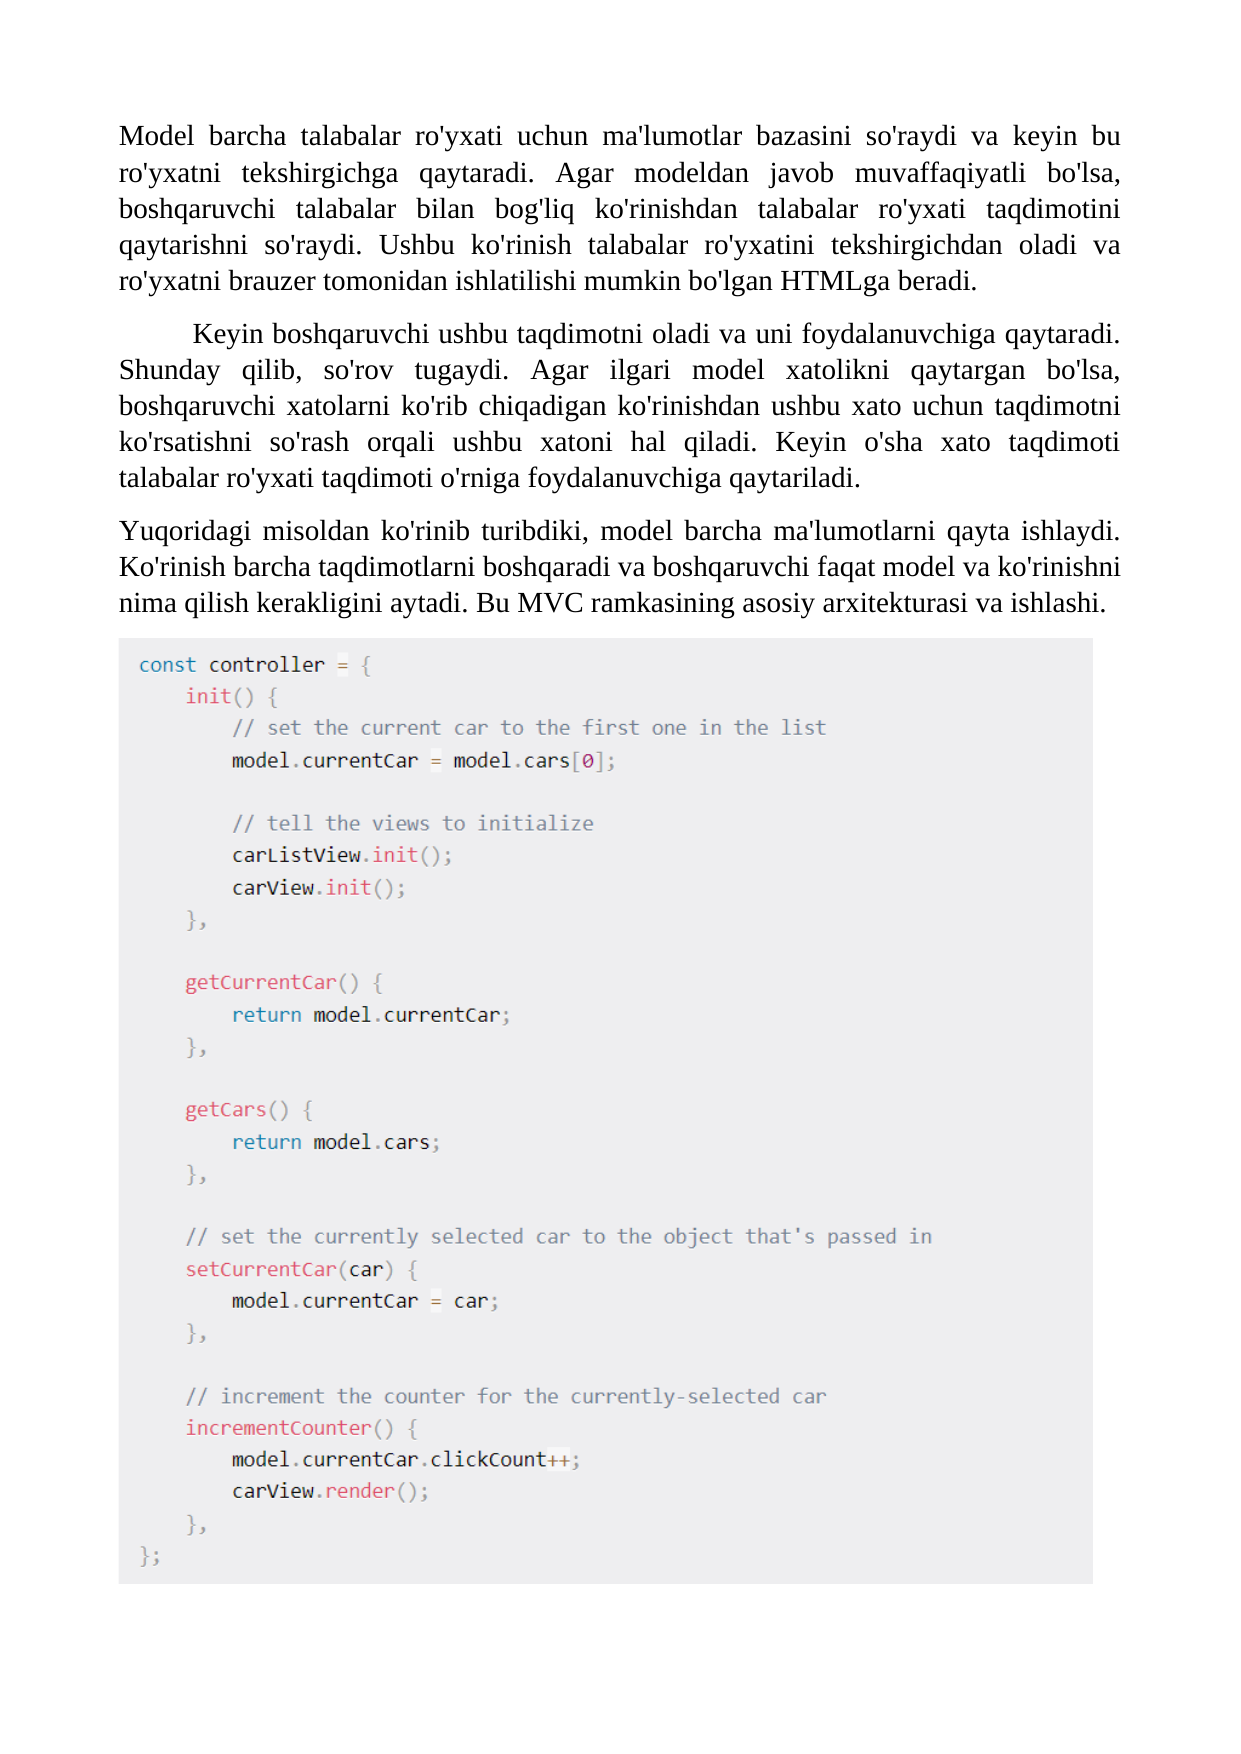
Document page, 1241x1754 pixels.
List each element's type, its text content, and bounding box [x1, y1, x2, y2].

text Model barcha talabalar ro'yxati uchun ma'lumotlar bazasini so'raydi va keyin bu ro'yxatni tekshirgichga qaytaradi. Agar modeldan javob muvaffaqiyatli bo'lsa, boshqaruvchi talabalar bilan bog'liq ko'rinishdan talabalar ro'yxati taqdimotini qaytarishni so'raydi. Ushbu ko'rinish talabalar ro'yxatini tekshirgichdan oladi va ro'yxatni brauzer tomonidan ishlatilishi mumkin bo'lgan HTMLga beradi. [118, 118, 1122, 297]
text Keyin boshqaruvchi ushbu taqdimotni oladi va uni foydalanuvchiga qaytaradi. Shunday qilib, so'rov tugaydi. Agar ilgari model xatolikni qaytargan bo'lsa, boshqaruvchi xatolarni ko'rib chiqadigan ko'rinishdan ushbu xato uchun taqdimotni ko'rsatishni so'rash orqali ushbu xatoni hal qiladi. Keyin o'sha xato taqdimoti talabalar ro'yxati taqdimoti o'rniga foydalanuvchiga qaytariladi. [118, 316, 1122, 494]
picture [118, 638, 1093, 1584]
text Yuqoridagi misoldan ko'rinib turibdiki, model barcha ma'lumotlarni qayta ishlaydi. Ko'rinish barcha taqdimotlarni boshqaradi va boshqaruvchi faqat model va ko'rinishni nima qilish kerakligini aytadi. Bu MVC ramkasining asosiy arxitekturasi va ishlashi. [118, 513, 1122, 619]
